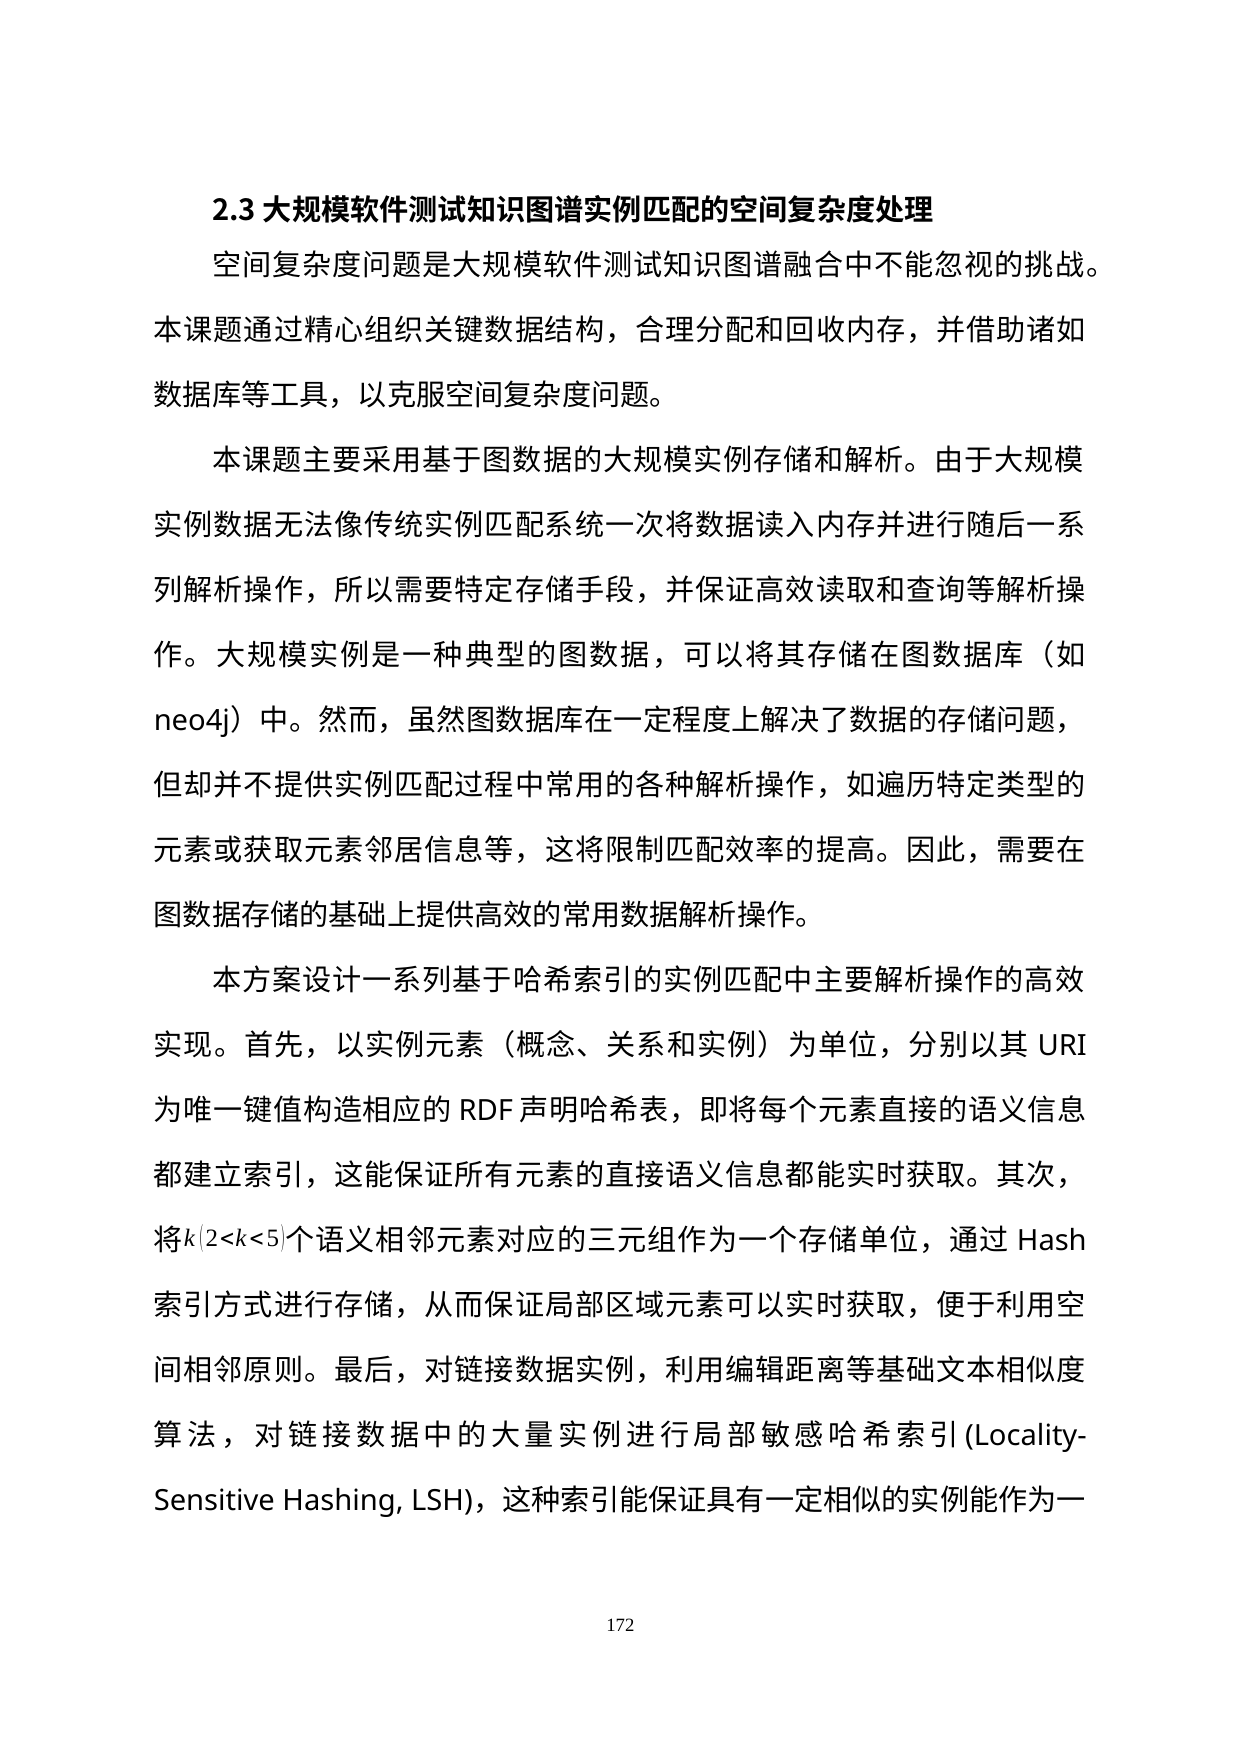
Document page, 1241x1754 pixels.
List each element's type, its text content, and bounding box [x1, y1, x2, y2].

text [153, 945, 1087, 1530]
text 2.3 大规模软件测试知识图谱实例匹配的空间复杂度处理 [153, 178, 1087, 230]
text 本课题主要采用基于图数据的大规模实例存储和解析。由于大规模实例数据无法像传统实例匹配系统一次将数据读入内存并进行随后一系列解析操作，所以需要特定存储手段，并保证高效读取和查询等解析操作。大规模实例是一种典型的图数据，可以将其存储在图数据库（如neo4j）中。然而，虽然图数据库在一定程度上解决了数据的存储问题，但却并不提供实例匹配过程中常用的各种解析操作，如遍历特定类型的元素或获取元素邻居信息等，这将限制匹配效率的提高。因此，需要在图数据存储的基础上提供高效的常用数据解析操作。 [153, 425, 1087, 945]
text 空间复杂度问题是大规模软件测试知识图谱融合中不能忽视的挑战。本课题通过精心组织关键数据结构，合理分配和回收内存，并借助诸如数据库等工具，以克服空间复杂度问题。 [153, 230, 1087, 425]
